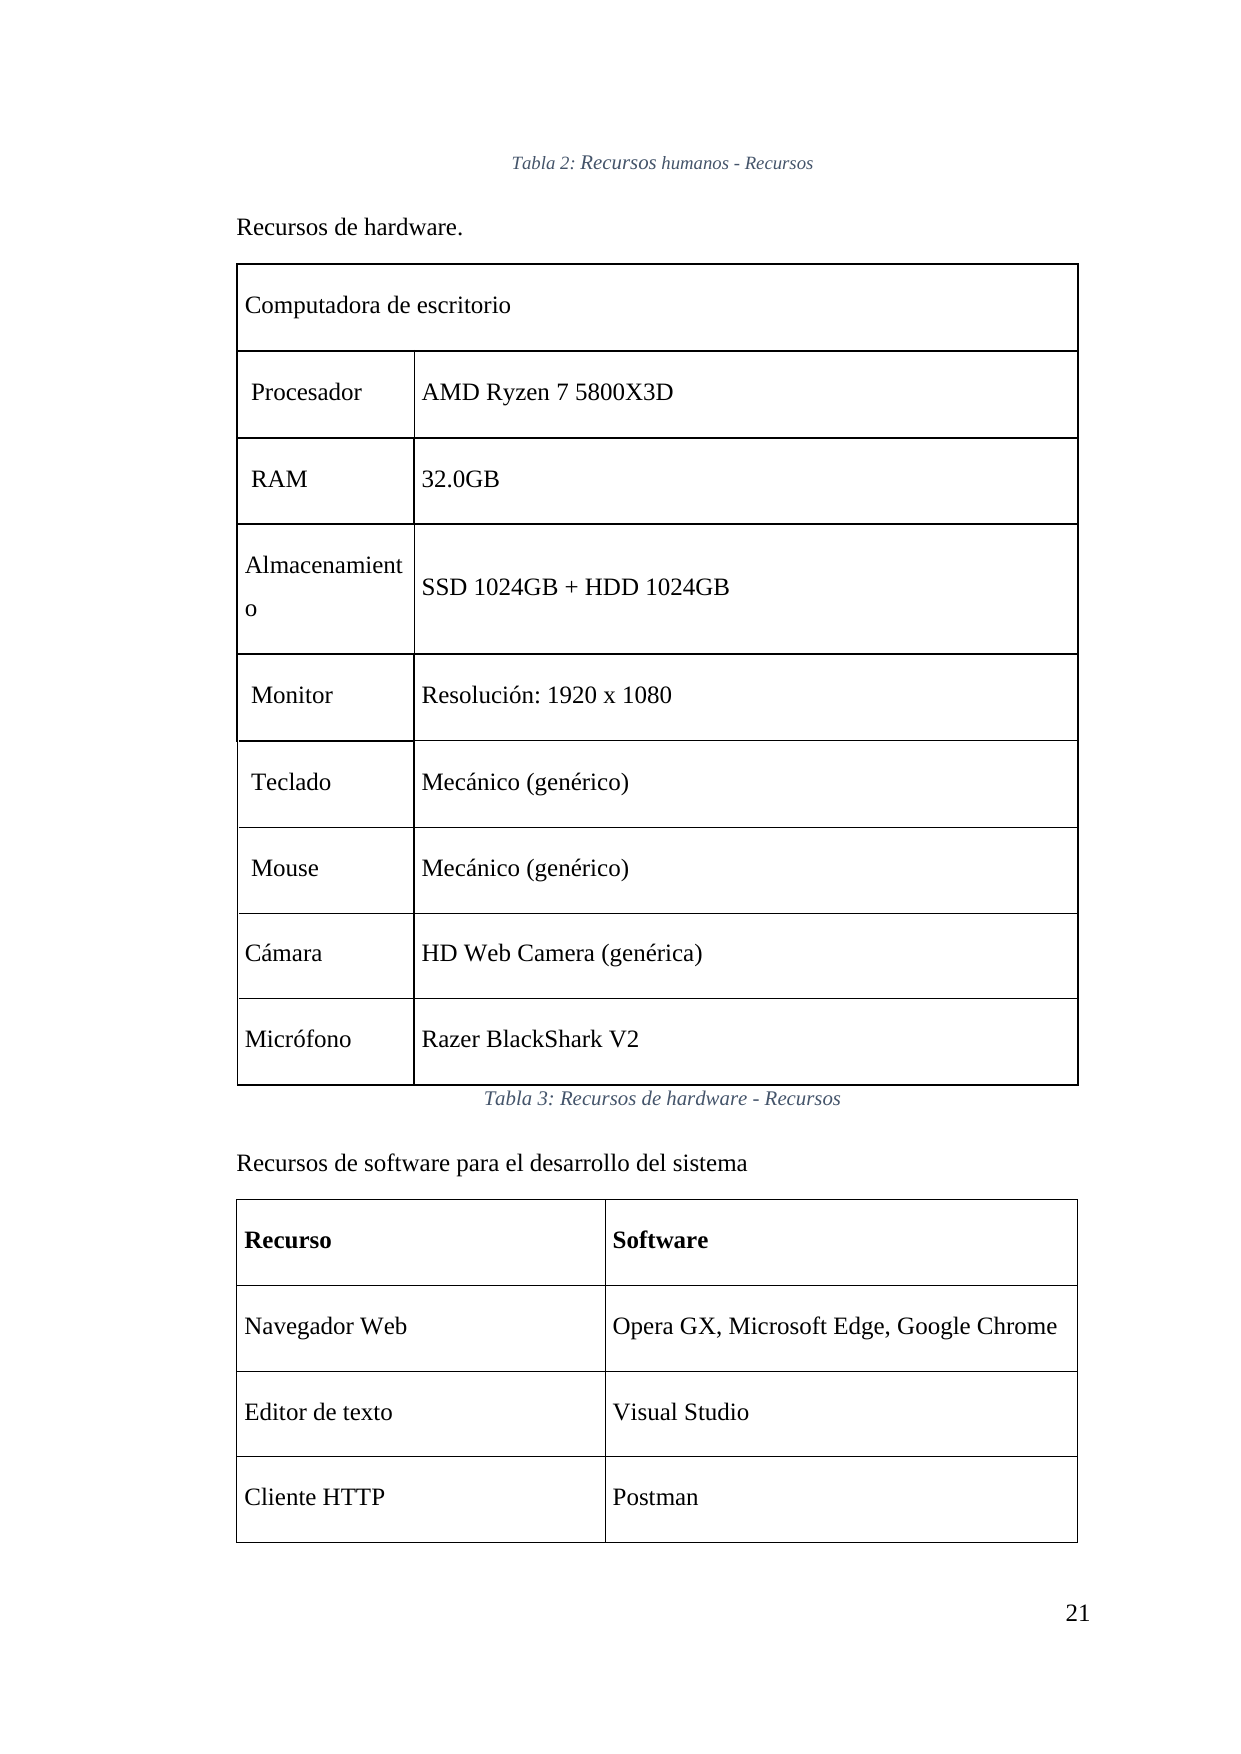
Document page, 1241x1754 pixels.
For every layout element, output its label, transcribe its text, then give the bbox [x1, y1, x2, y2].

table_cell Razer BlackShark V2 [415, 999, 1077, 1084]
table_header Software [606, 1200, 1077, 1285]
table_cell Resolución: 1920 x 1080 [415, 655, 1077, 740]
table_cell 32.0GB [415, 439, 1077, 523]
table_cell Cámara [238, 914, 413, 998]
table_cell Cliente HTTP [237, 1457, 605, 1542]
table_cell Postman [606, 1457, 1077, 1542]
table_header Recurso [237, 1200, 605, 1285]
table_cell Navegador Web [237, 1286, 605, 1371]
table_cell HD Web Camera (genérica) [415, 914, 1077, 998]
text Tabla 3: Recursos de hardware - Recursos [236, 1086, 1090, 1110]
table_cell Mecánico (genérico) [415, 828, 1077, 912]
subtitle Recursos de hardware. [236, 212, 1090, 240]
table_header Computadora de escritorio [238, 265, 1077, 350]
text Tabla 2: Recursos humanos - Recursos [236, 150, 1090, 174]
subtitle Recursos de software para el desarrollo del sistema [236, 1148, 1090, 1176]
table_cell Teclado [238, 741, 413, 827]
table_cell AMD Ryzen 7 5800X3D [415, 352, 1077, 437]
table_cell RAM [238, 439, 413, 523]
table_cell Visual Studio [606, 1372, 1077, 1456]
table_cell Monitor [238, 655, 413, 740]
table_cell SSD 1024GB + HDD 1024GB [415, 525, 1077, 653]
table_cell Opera GX, Microsoft Edge, Google Chrome [606, 1286, 1077, 1371]
table_cell Editor de texto [237, 1372, 605, 1456]
table_cell Procesador [238, 352, 414, 437]
table_cell Micrófono [238, 999, 413, 1084]
table_cell Mecánico (genérico) [415, 741, 1077, 827]
table_cell Mouse [238, 828, 413, 912]
table_cell Almacenamiento [238, 525, 414, 653]
